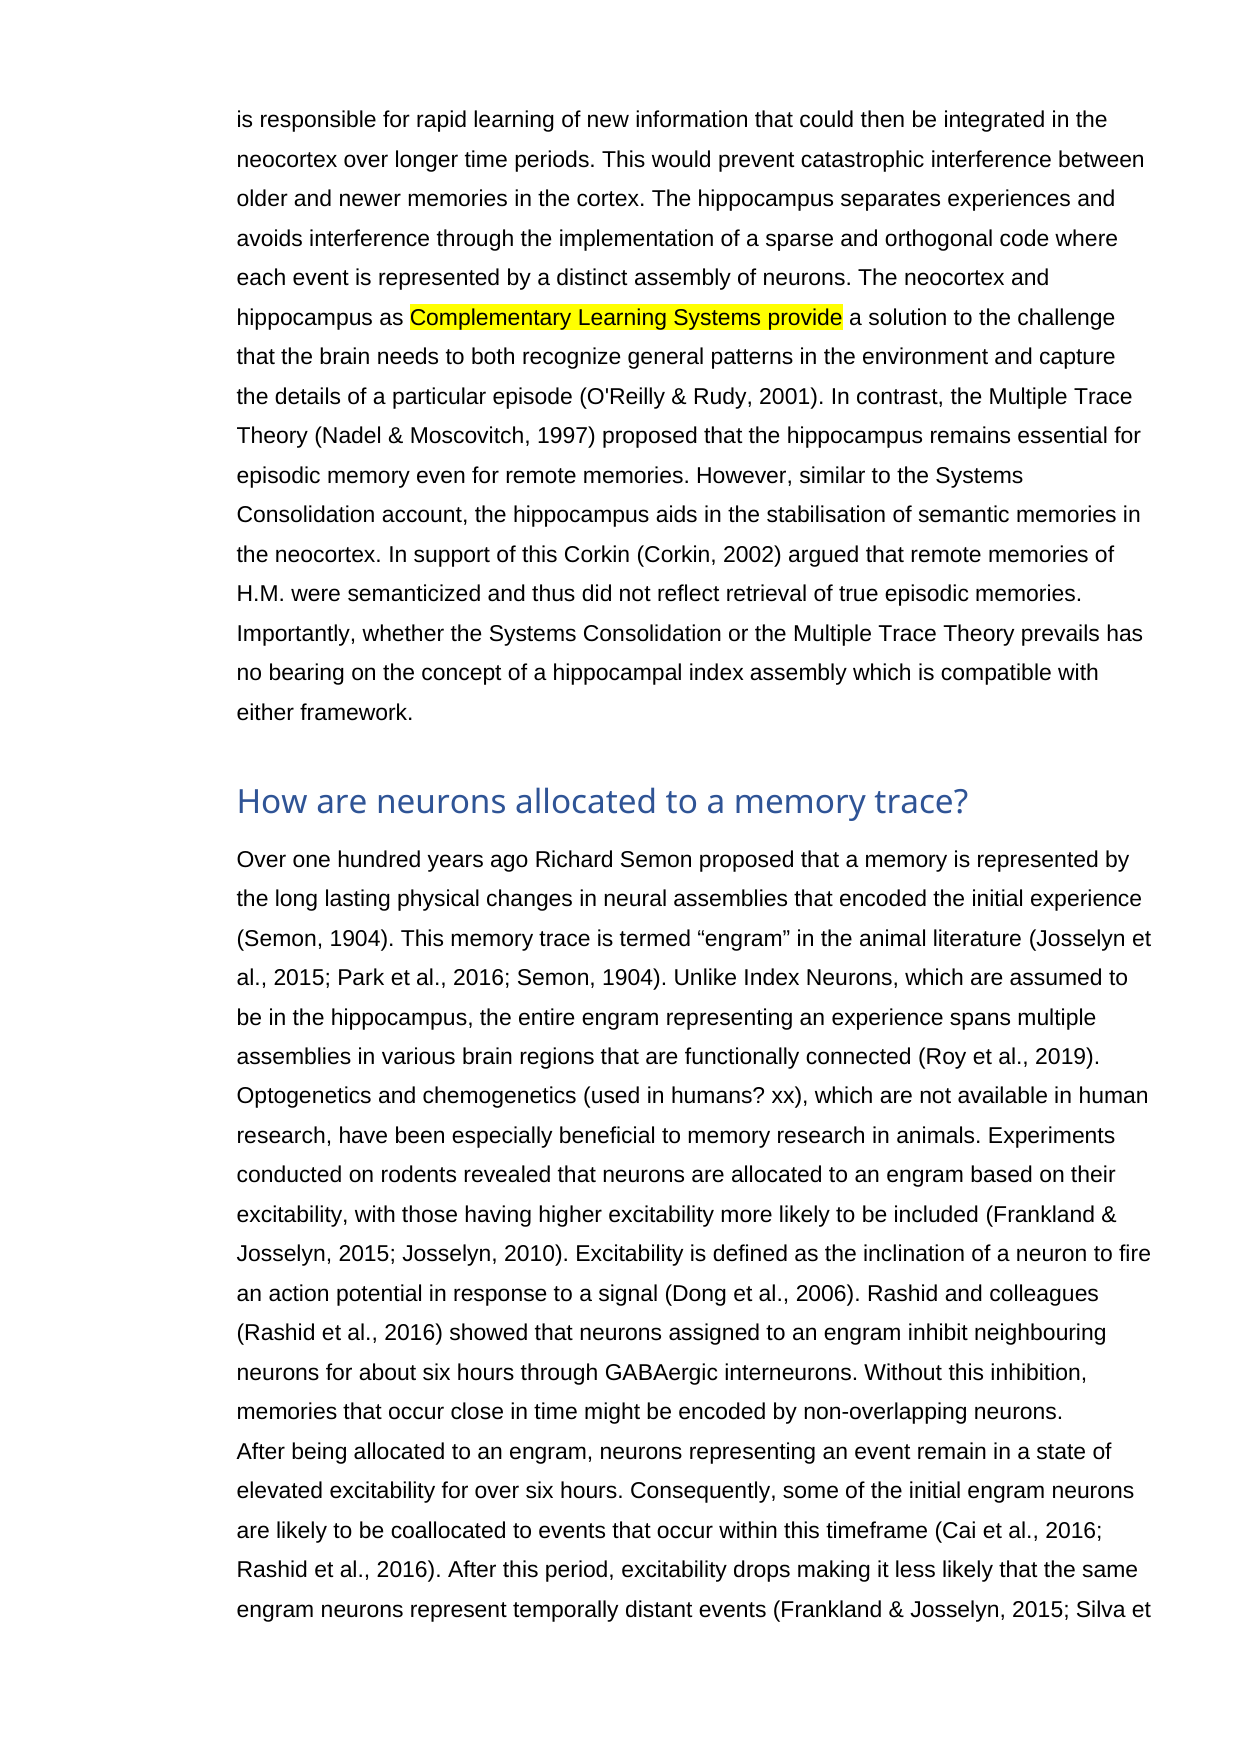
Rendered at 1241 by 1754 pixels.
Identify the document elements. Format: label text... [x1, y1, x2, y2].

text Over one hundred years ago Richard Semon proposed that a memory is represented by the long lasting physical changes in neural assemblies that encoded the initial experience (Semon, 1904). This memory trace is termed “engram” in the animal literature (Josselyn et al., 2015; Park et al., 2016; Semon, 1904). Unlike Index Neurons, which are assumed to be in the hippocampus, the entire engram representing an experience spans multiple assemblies in various brain regions that are functionally connected (Roy et al., 2019). Optogenetics and chemogenetics (used in humans? xx), which are not available in human research, have been especially beneficial to memory research in animals. Experiments conducted on rodents revealed that neurons are allocated to an engram based on their excitability, with those having higher excitability more likely to be included (Frankland & Josselyn, 2015; Josselyn, 2010). Excitability is defined as the inclination of a neuron to fire an action potential in response to a signal (Dong et al., 2006). Rashid and colleagues (Rashid et al., 2016) showed that neurons assigned to an engram inhibit neighbouring neurons for about six hours through GABAergic interneurons. Without this inhibition, memories that occur close in time might be encoded by non-overlapping neurons. [236, 846, 1152, 1425]
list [236, 106, 1152, 606]
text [236, 1438, 1152, 1622]
subtitle How are neurons allocated to a memory trace? [236, 777, 1152, 823]
list Importantly, whether the Systems Consolidation or the Multiple Trace Theory prevails has no bearing on the concept of a hippocampal index assembly which is compatible with either framework. [236, 619, 1152, 725]
